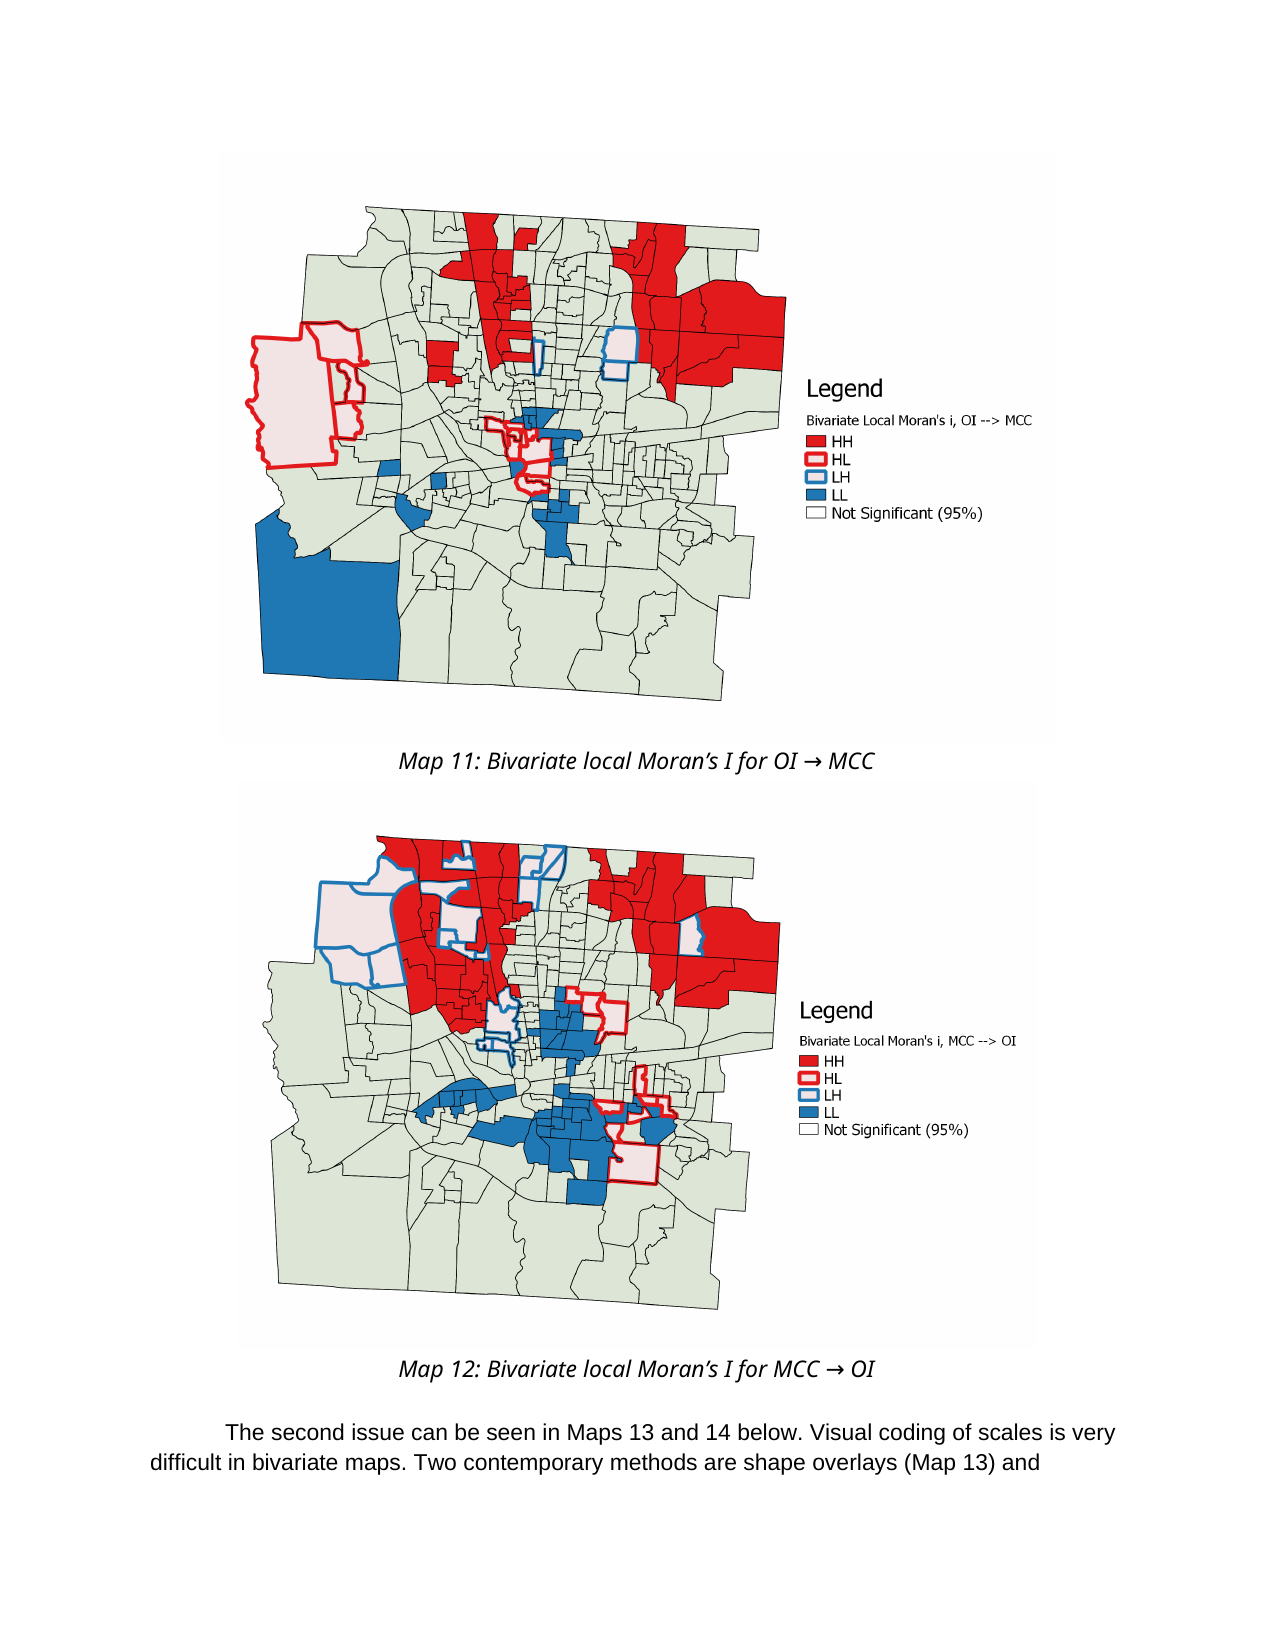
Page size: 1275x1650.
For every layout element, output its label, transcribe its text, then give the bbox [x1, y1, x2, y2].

picture [236, 781, 1039, 1349]
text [150, 1419, 1125, 1475]
picture [219, 150, 1056, 742]
text Map 11: Bivariate local Moran’s I for OI → MCC [150, 745, 1125, 776]
text Map 12: Bivariate local Moran’s I for MCC → OI [150, 1353, 1125, 1384]
